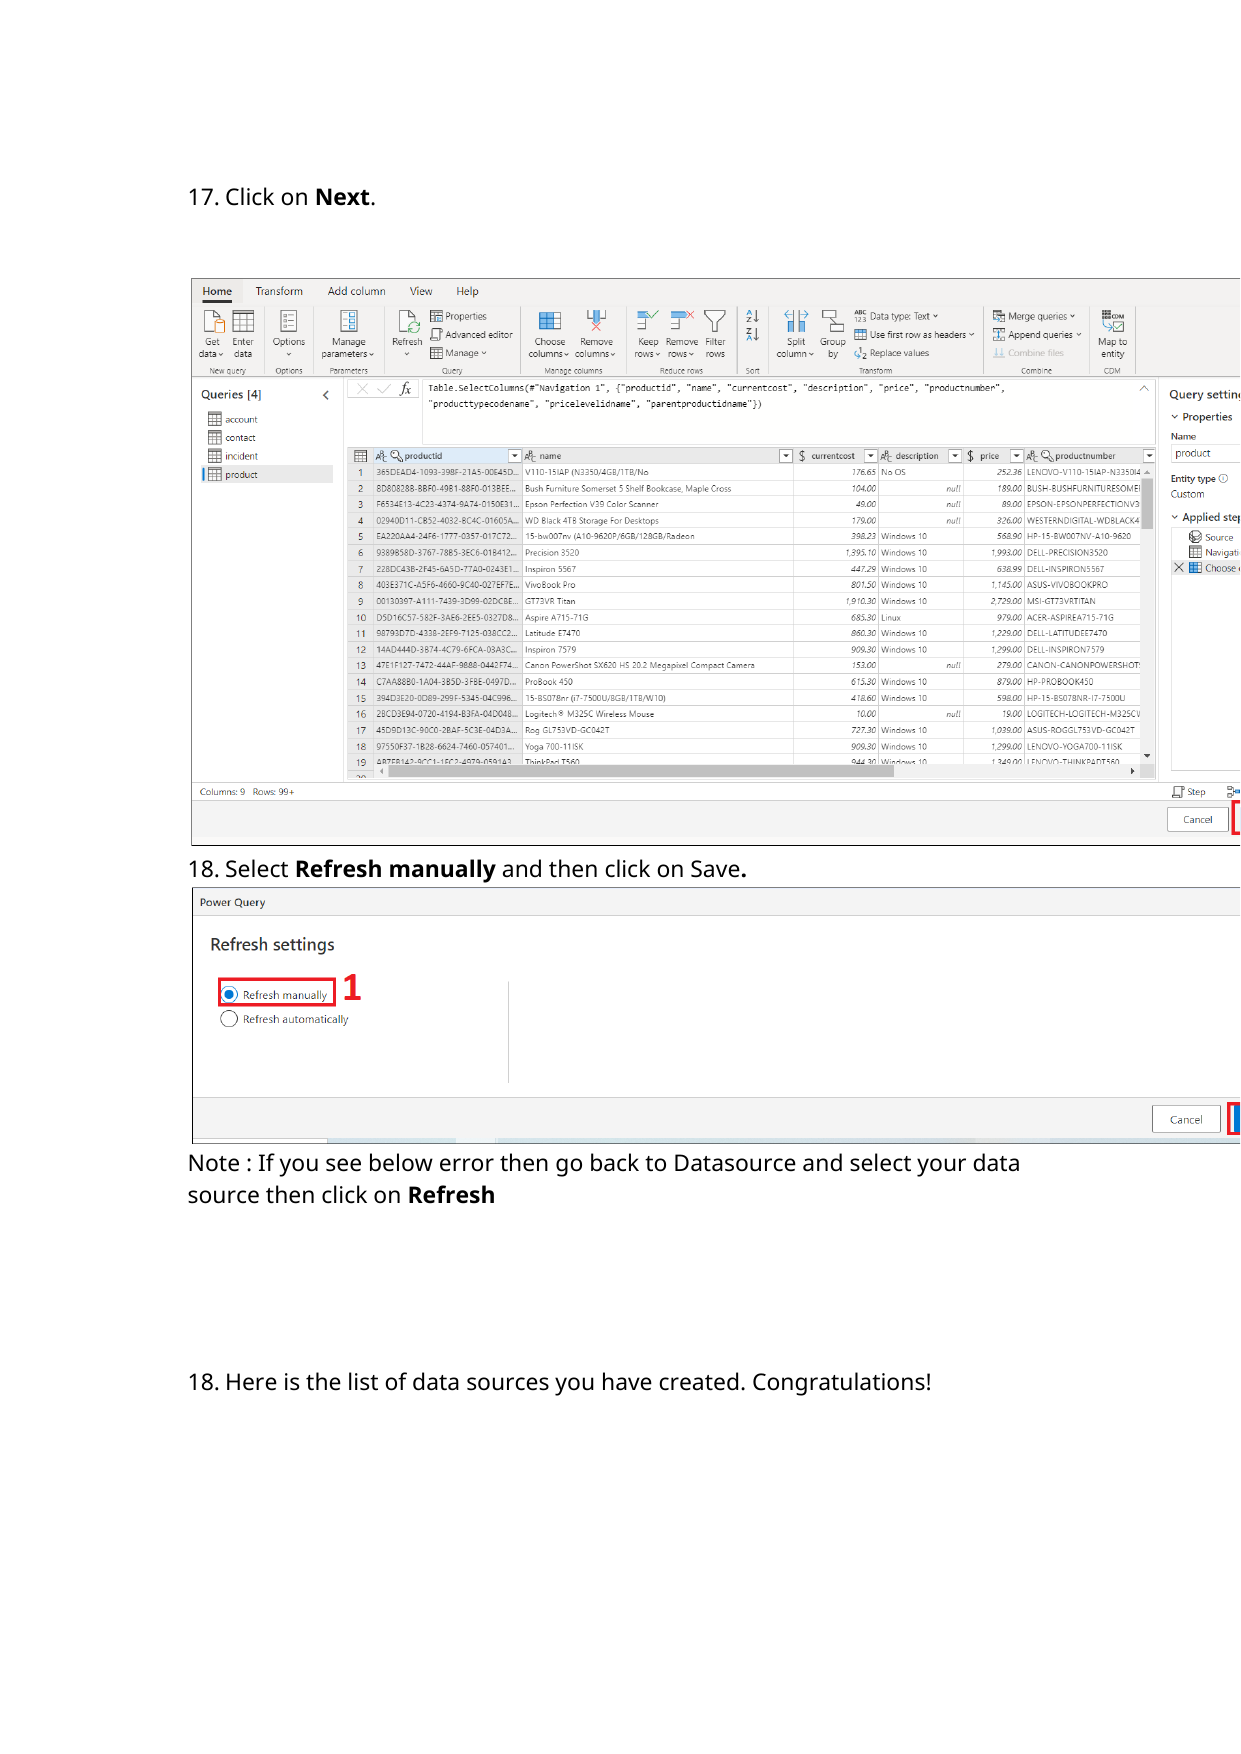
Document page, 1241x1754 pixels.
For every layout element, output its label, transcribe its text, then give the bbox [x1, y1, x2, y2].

list Click on Next. [187, 181, 1090, 212]
text Note : If you see below error then go back to Datasource and select your data source then click on Refresh [187, 1148, 1090, 1210]
picture [187, 275, 1241, 853]
picture [187, 883, 1241, 1148]
list Here is the list of data sources you have created. Congratulations! [187, 1366, 1090, 1397]
list Select Refresh manually and then click on Save. [187, 853, 1090, 883]
